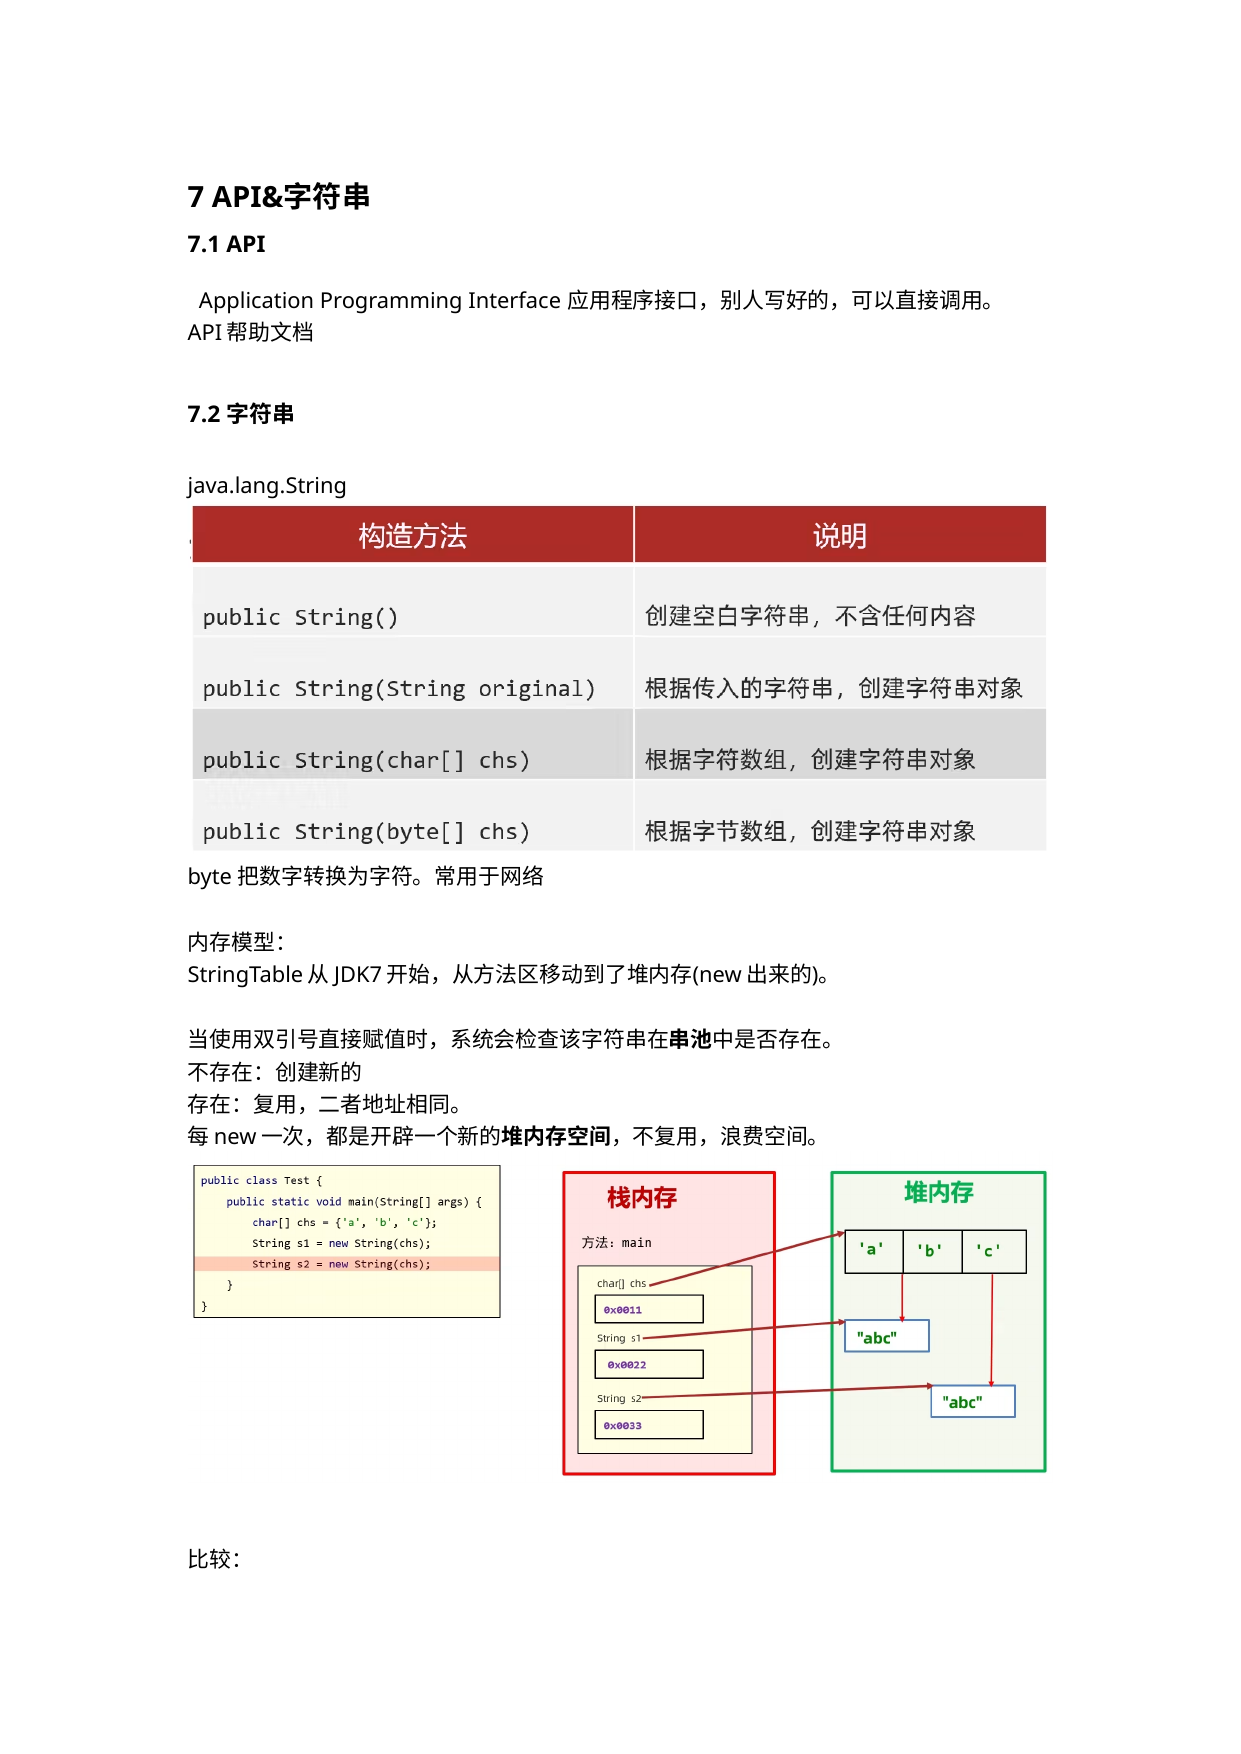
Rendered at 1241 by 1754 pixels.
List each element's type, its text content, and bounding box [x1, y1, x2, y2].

subtitle 7.1 API [187, 227, 1053, 259]
picture [187, 1151, 1053, 1483]
text byte 把数字转换为字符。常用于网络 [187, 859, 1053, 892]
subtitle 7 API&字符串 [187, 162, 1053, 227]
text StringTable从JDK7开始，从方法区移动到了堆内存(new出来的)。 [187, 957, 1053, 989]
subtitle 7.2 字符串 [187, 380, 1053, 445]
picture [187, 501, 1053, 857]
text Application Programming Interface 应用程序接口，别人写好的，可以直接调用。 [187, 282, 1053, 315]
text 内存模型： [187, 924, 1053, 957]
text 当使用双引号直接赋值时，系统会检查该字符串在串池中是否存在。 [187, 1022, 1053, 1054]
text API帮助文档 [187, 315, 1053, 347]
text 不存在：创建新的 [187, 1054, 1053, 1087]
text 存在：复用，二者地址相同。 [187, 1087, 1053, 1119]
text 每new一次，都是开辟一个新的堆内存空间，不复用，浪费空间。 [187, 1119, 1053, 1151]
text java.lang.String [187, 469, 1053, 501]
text 比较： [187, 1542, 1053, 1574]
